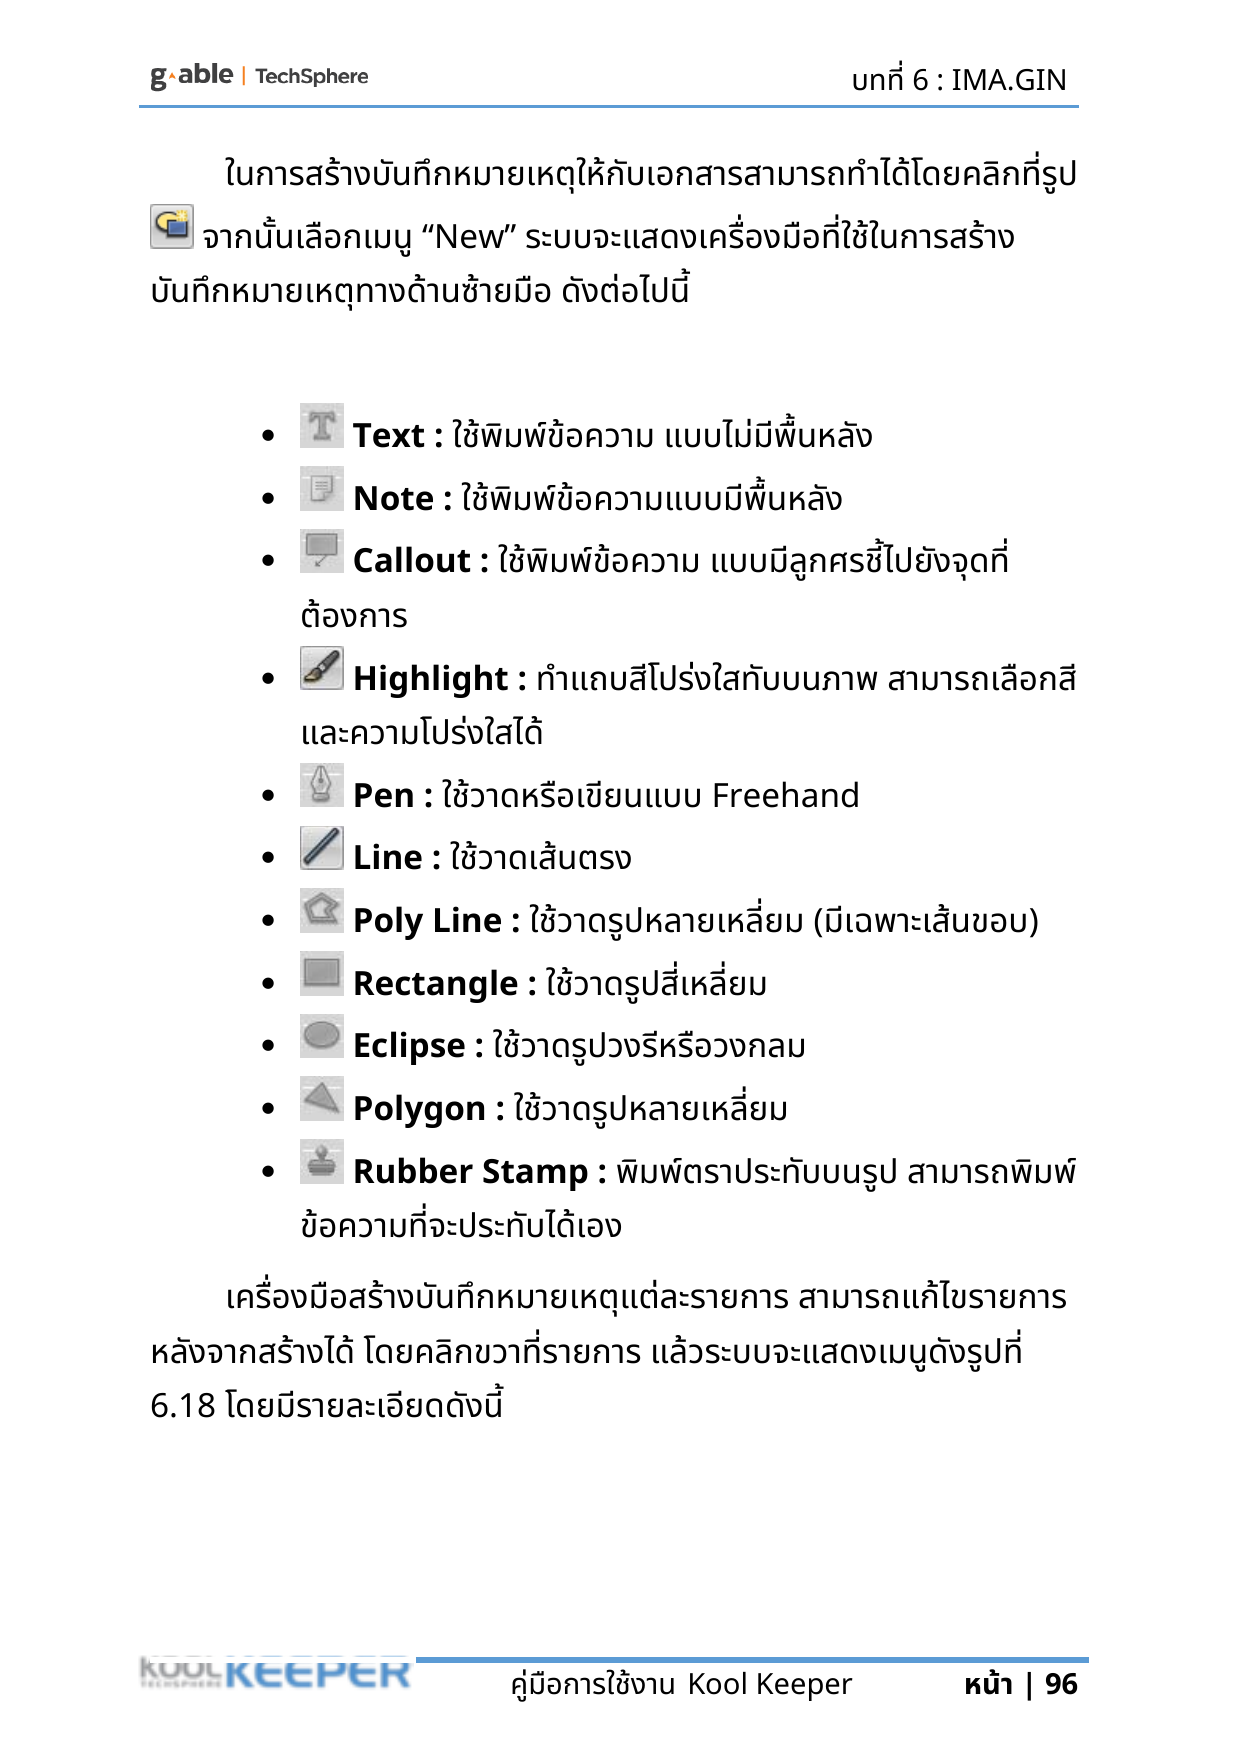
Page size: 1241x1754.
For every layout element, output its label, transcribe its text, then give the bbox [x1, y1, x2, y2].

picture [300, 951, 344, 996]
list Rubber Stamp : พิมพ์ตราประทับบนรูป สามารถพิมพ์ข้อความที่จะประทับได้เอง [262, 1139, 1090, 1253]
text ในการสร้างบันทึกหมายเหตุให้กับเอกสารสามารถทำได้โดยคลิกที่รูป จากนั้นเลือกเมนู “New” ระบบจะแสดงเครื่องมือที่ใช้ในการสร้างบันทึกหมายเหตุทางด้านซ้ายมือ ดังต่อไปนี้ [150, 150, 1090, 317]
picture [300, 1076, 344, 1121]
picture [134, 48, 385, 103]
list Text : ใช้พิมพ์ข้อความ แบบไม่มีพื้นหลัง [262, 404, 1090, 462]
picture [300, 826, 344, 870]
picture [300, 763, 344, 807]
list Highlight : ทำแถบสีโปร่งใสทับบนภาพ สามารถเลือกสีและความโปร่งใสได้ [262, 646, 1090, 759]
list Line : ใช้วาดเส้นตรง [262, 826, 1090, 885]
picture [300, 646, 344, 690]
list Poly Line : ใช้วาดรูปหลายเหลี่ยม (มีเฉพาะเส้นขอบ) [262, 889, 1090, 947]
text เครื่องมือสร้างบันทึกหมายเหตุแต่ละรายการ สามารถแก้ไขรายการหลังจากสร้างได้ โดยคลิกขวาที่รายการ แล้วระบบจะแสดงเมนูดังรูปที่ 6.18 โดยมีรายละเอียดดังนี้ [150, 1273, 1090, 1433]
picture [137, 1650, 414, 1693]
picture [150, 204, 194, 249]
picture [300, 466, 344, 511]
list Rectangle : ใช้วาดรูปสี่เหลี่ยม [262, 951, 1090, 1010]
list Note : ใช้พิมพ์ข้อความแบบมีพื้นหลัง [262, 466, 1090, 525]
picture [300, 1014, 344, 1058]
list Pen : ใช้วาดหรือเขียนแบบ Freehand [262, 763, 1090, 822]
picture [300, 888, 344, 933]
list Polygon : ใช้วาดรูปหลายเหลี่ยม [262, 1077, 1090, 1136]
picture [300, 403, 344, 448]
picture [300, 529, 344, 573]
picture [300, 1139, 344, 1184]
list Eclipse : ใช้วาดรูปวงรีหรือวงกลม [262, 1014, 1090, 1073]
list Callout : ใช้พิมพ์ข้อความ แบบมีลูกศรชี้ไปยังจุดที่ต้องการ [262, 529, 1090, 642]
